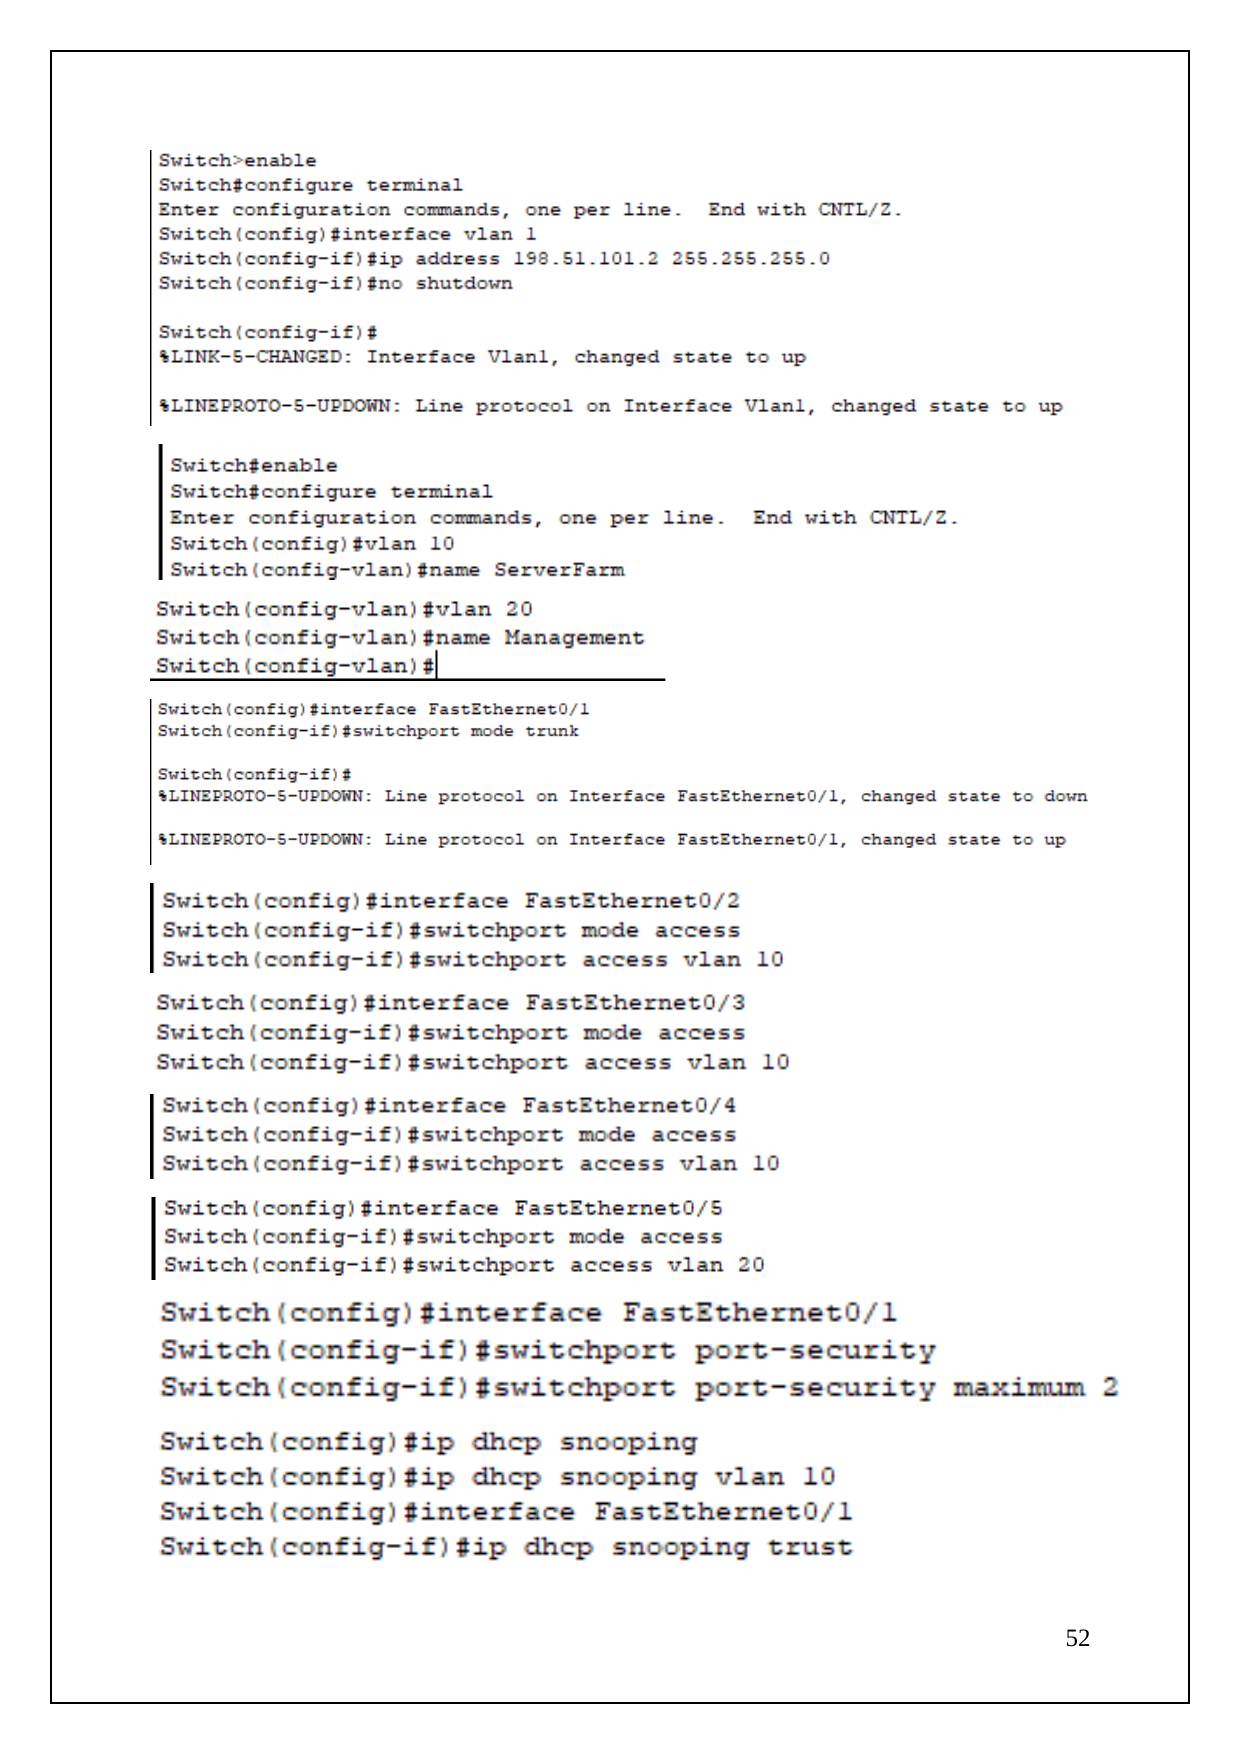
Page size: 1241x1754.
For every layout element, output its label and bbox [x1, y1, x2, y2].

picture [150, 1428, 882, 1563]
picture [150, 150, 1079, 426]
picture [150, 444, 984, 580]
picture [150, 598, 666, 681]
picture [150, 883, 812, 973]
picture [150, 991, 809, 1076]
picture [150, 1298, 1137, 1410]
picture [150, 699, 1091, 865]
picture [150, 1094, 785, 1179]
picture [150, 1197, 776, 1280]
